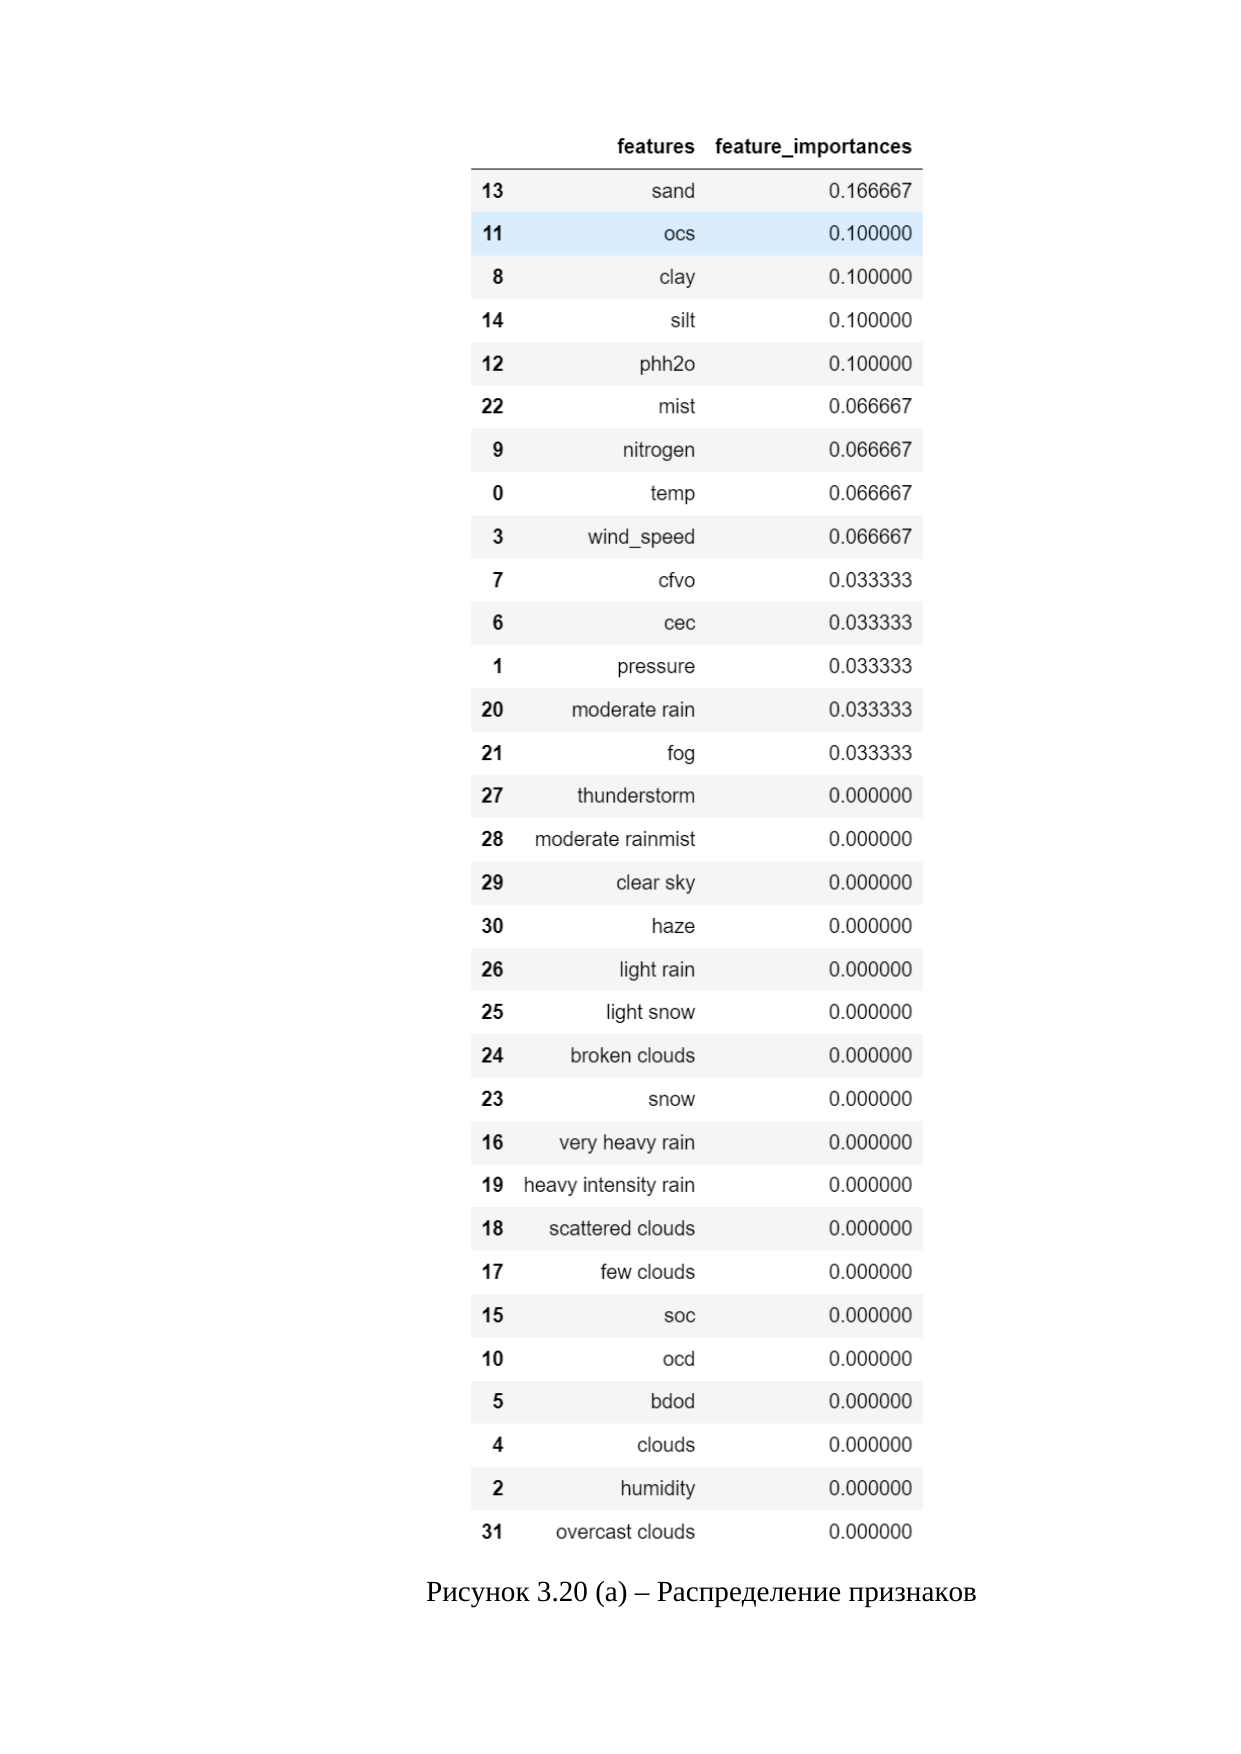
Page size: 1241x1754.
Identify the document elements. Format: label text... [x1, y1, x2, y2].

picture [454, 118, 949, 1560]
text Рисунок 3.20 (а) – Распределение признаков [177, 1574, 1152, 1607]
